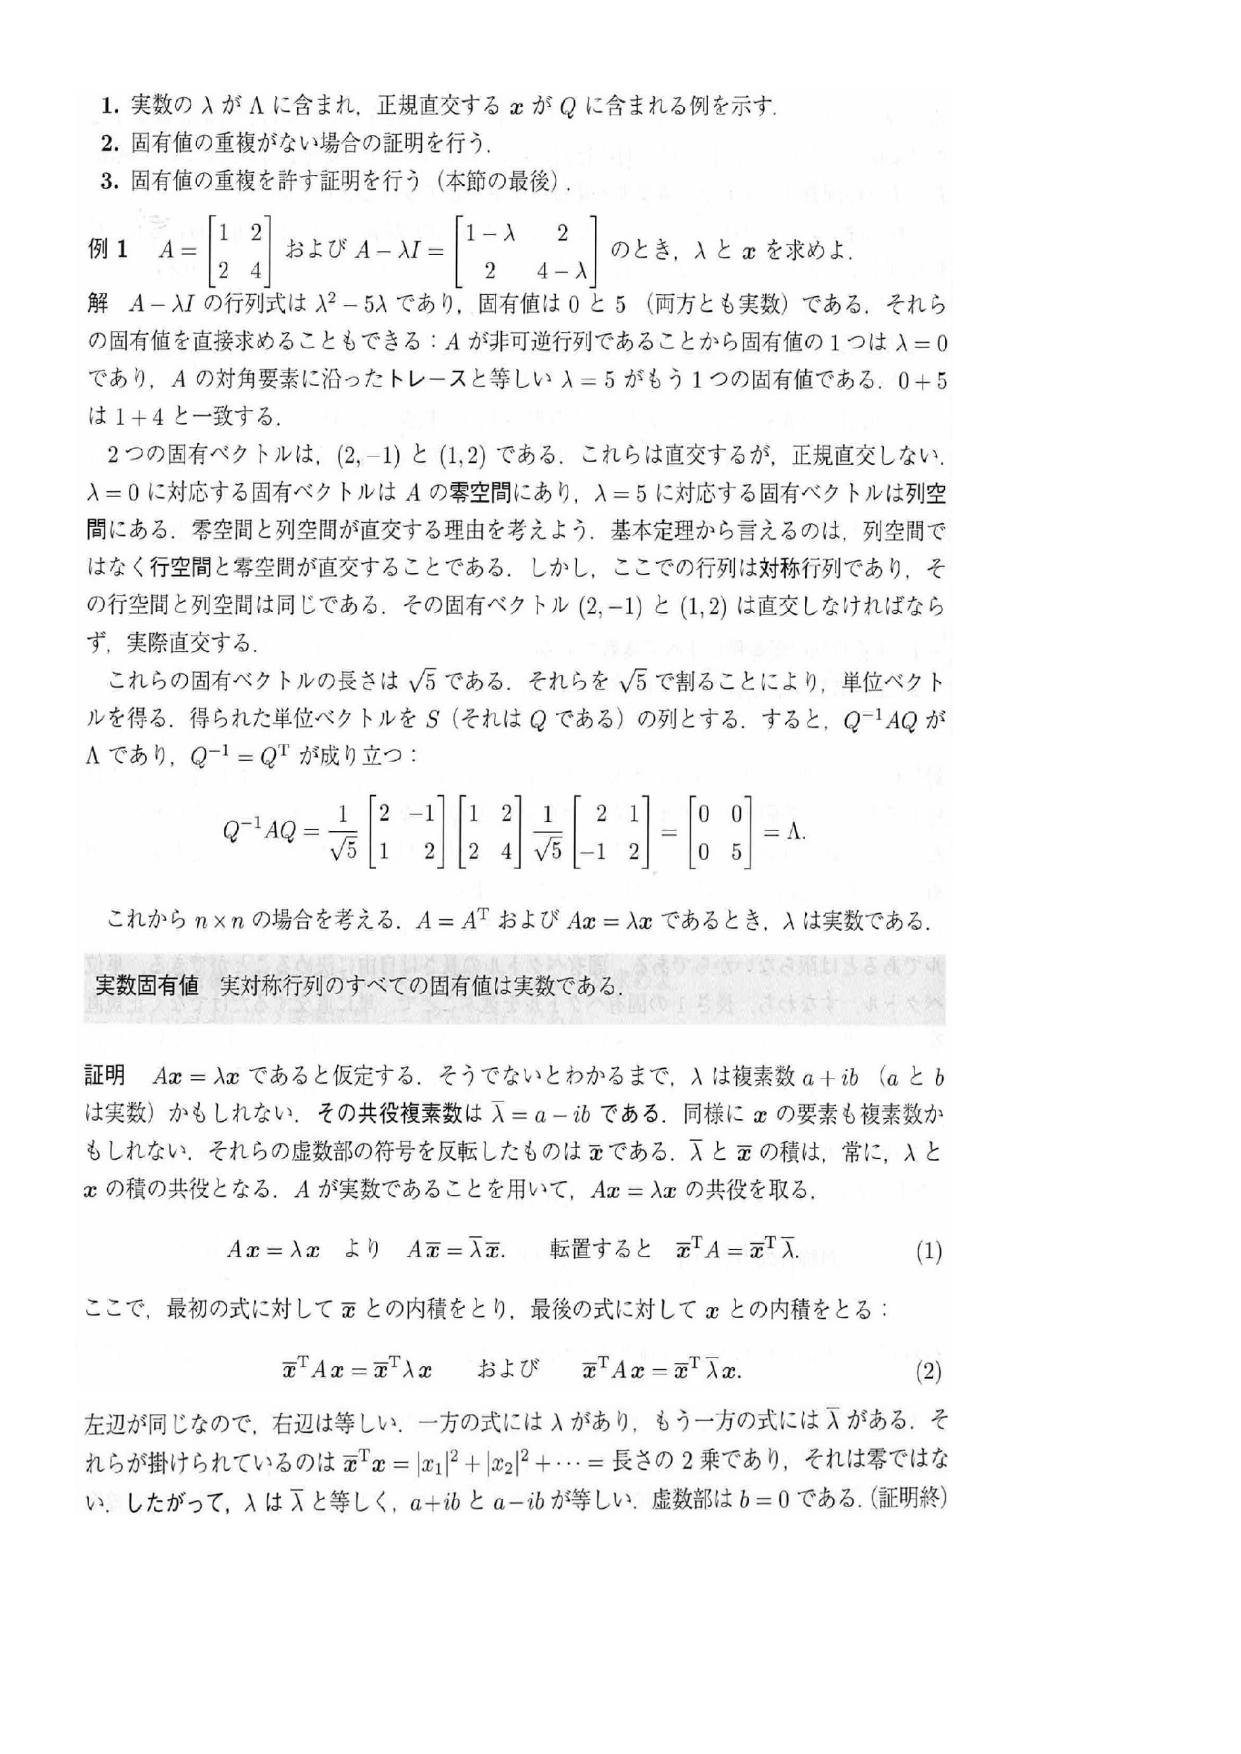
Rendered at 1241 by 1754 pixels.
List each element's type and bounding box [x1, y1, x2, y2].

picture [75, 1402, 948, 1515]
picture [75, 89, 954, 1390]
